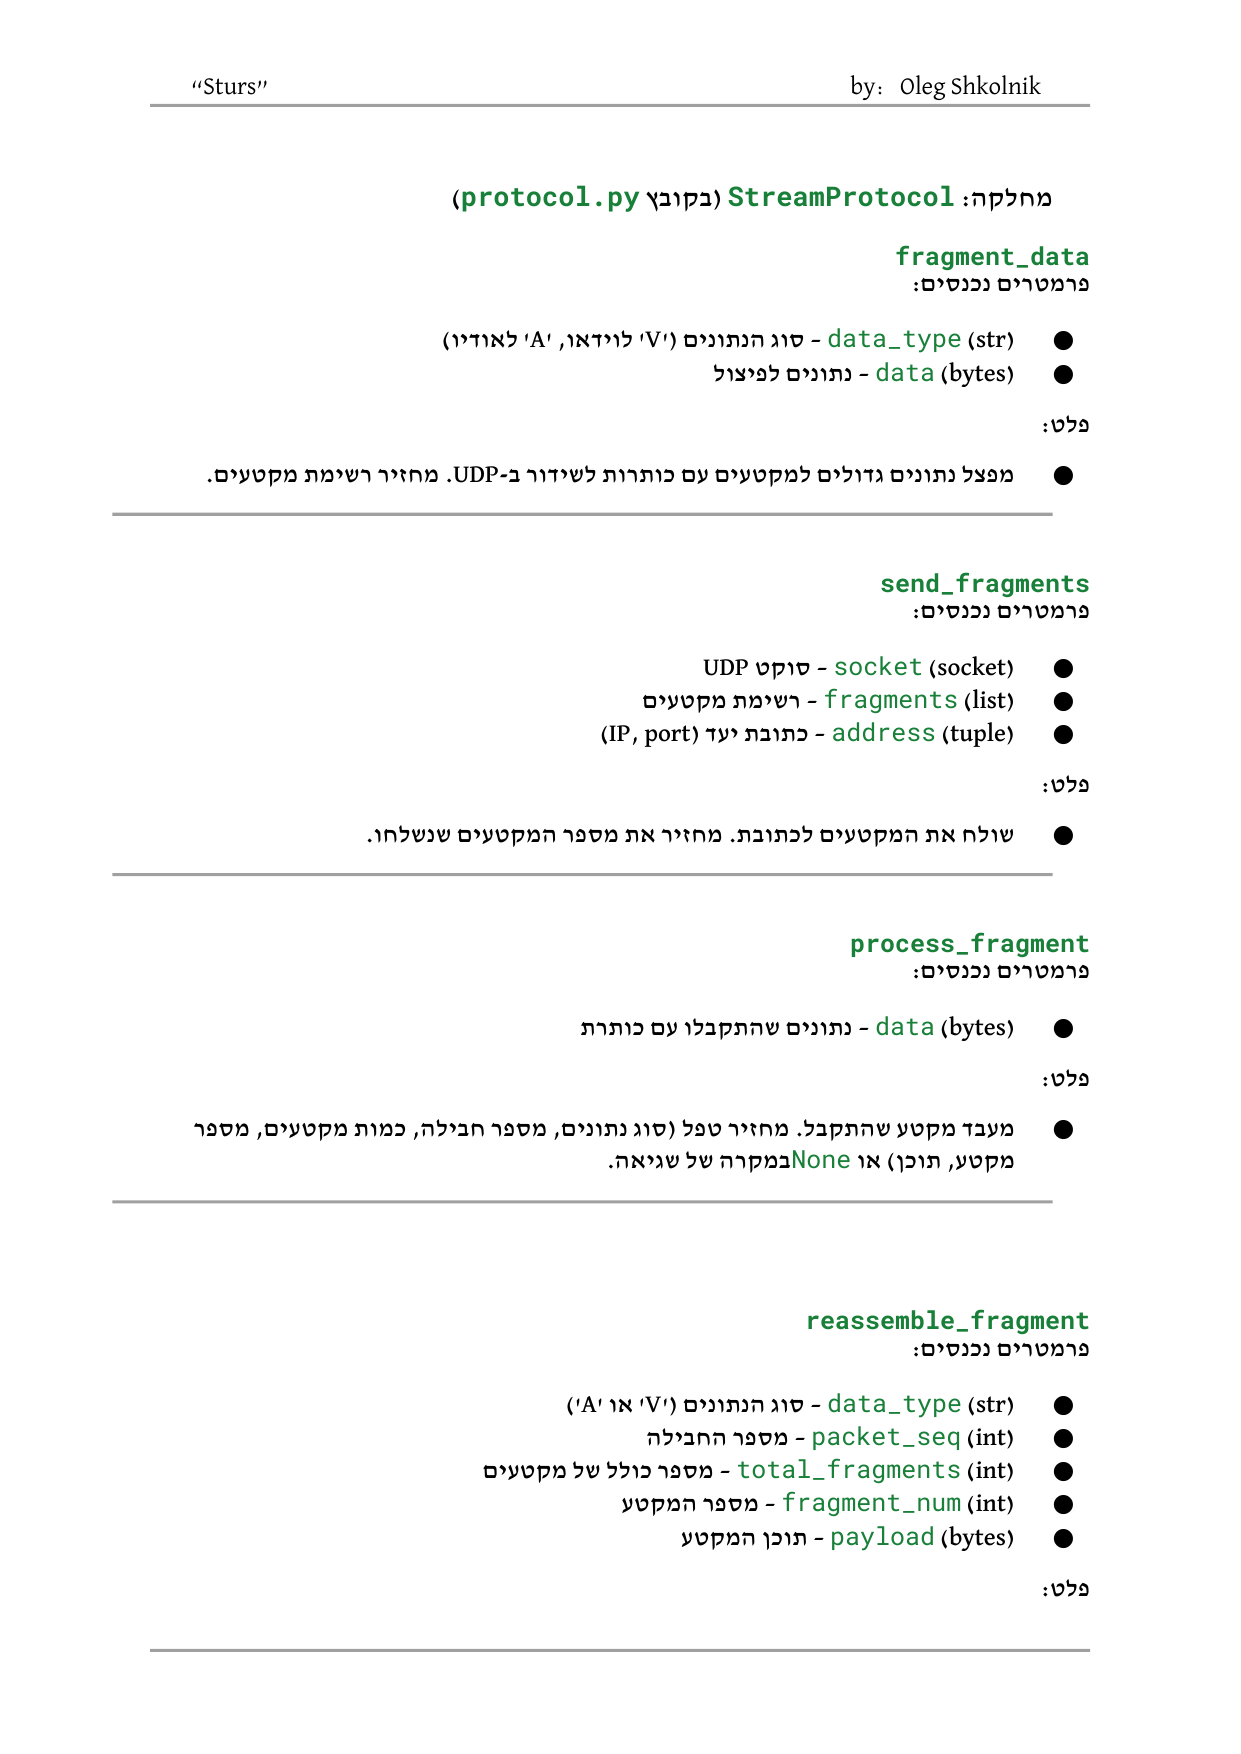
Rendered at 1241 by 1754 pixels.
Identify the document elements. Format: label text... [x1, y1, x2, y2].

text פלט: [150, 1577, 1090, 1602]
text send_fragments פרמטרים נכנסים: [150, 566, 1090, 624]
text process_fragment פרמטרים נכנסים: [150, 926, 1090, 984]
list data_type (str) – סוג הנתונים ('V' לוידאו, 'A' לאודיו) [150, 322, 1053, 355]
list שולח את המקטעים לכתובת. מחזיר את מספר המקטעים שנשלחו. [150, 823, 1053, 848]
text פלט: [150, 1067, 1090, 1092]
list מעבד מקטע שהתקבל. מחזיר טפל (סוג נתונים, מספר חבילה, כמות מקטעים, מספר מקטע, תוכן) או Noneבמקרה של שגיאה. [150, 1117, 1053, 1175]
text fragment_data פרמטרים נכנסים: [150, 239, 1090, 297]
list payload (bytes) – תוכן המקטע [150, 1519, 1053, 1552]
list packet_seq (int) – מספר החבילה [150, 1419, 1053, 1453]
list socket (socket) – סוקט UDP [150, 649, 1053, 682]
text reassemble_fragment פרמטרים נכנסים: [150, 1303, 1090, 1362]
list address (tuple) – כתובת יעד (IP, port) [150, 715, 1053, 748]
list data (bytes) – נתונים שהתקבלו עם כותרת [150, 1009, 1053, 1042]
list data (bytes) – נתונים לפיצול [150, 355, 1053, 388]
list fragment_num (int) – מספר המקטע [150, 1486, 1053, 1519]
list מפצל נתונים גדולים למקטעים עם כותרות לשידור ב-UDP. מחזיר רשימת מקטעים. [150, 463, 1053, 488]
text פלט: [150, 773, 1090, 798]
text פלט: [150, 413, 1090, 438]
subtitle מחלקה: StreamProtocol (בקובץ protocol.py) [150, 178, 1053, 214]
list total_fragments (int) – מספר כולל של מקטעים [150, 1453, 1053, 1486]
list data_type (str) – סוג הנתונים ('V' או 'A') [150, 1387, 1053, 1419]
list fragments (list) – רשימת מקטעים [150, 682, 1053, 715]
